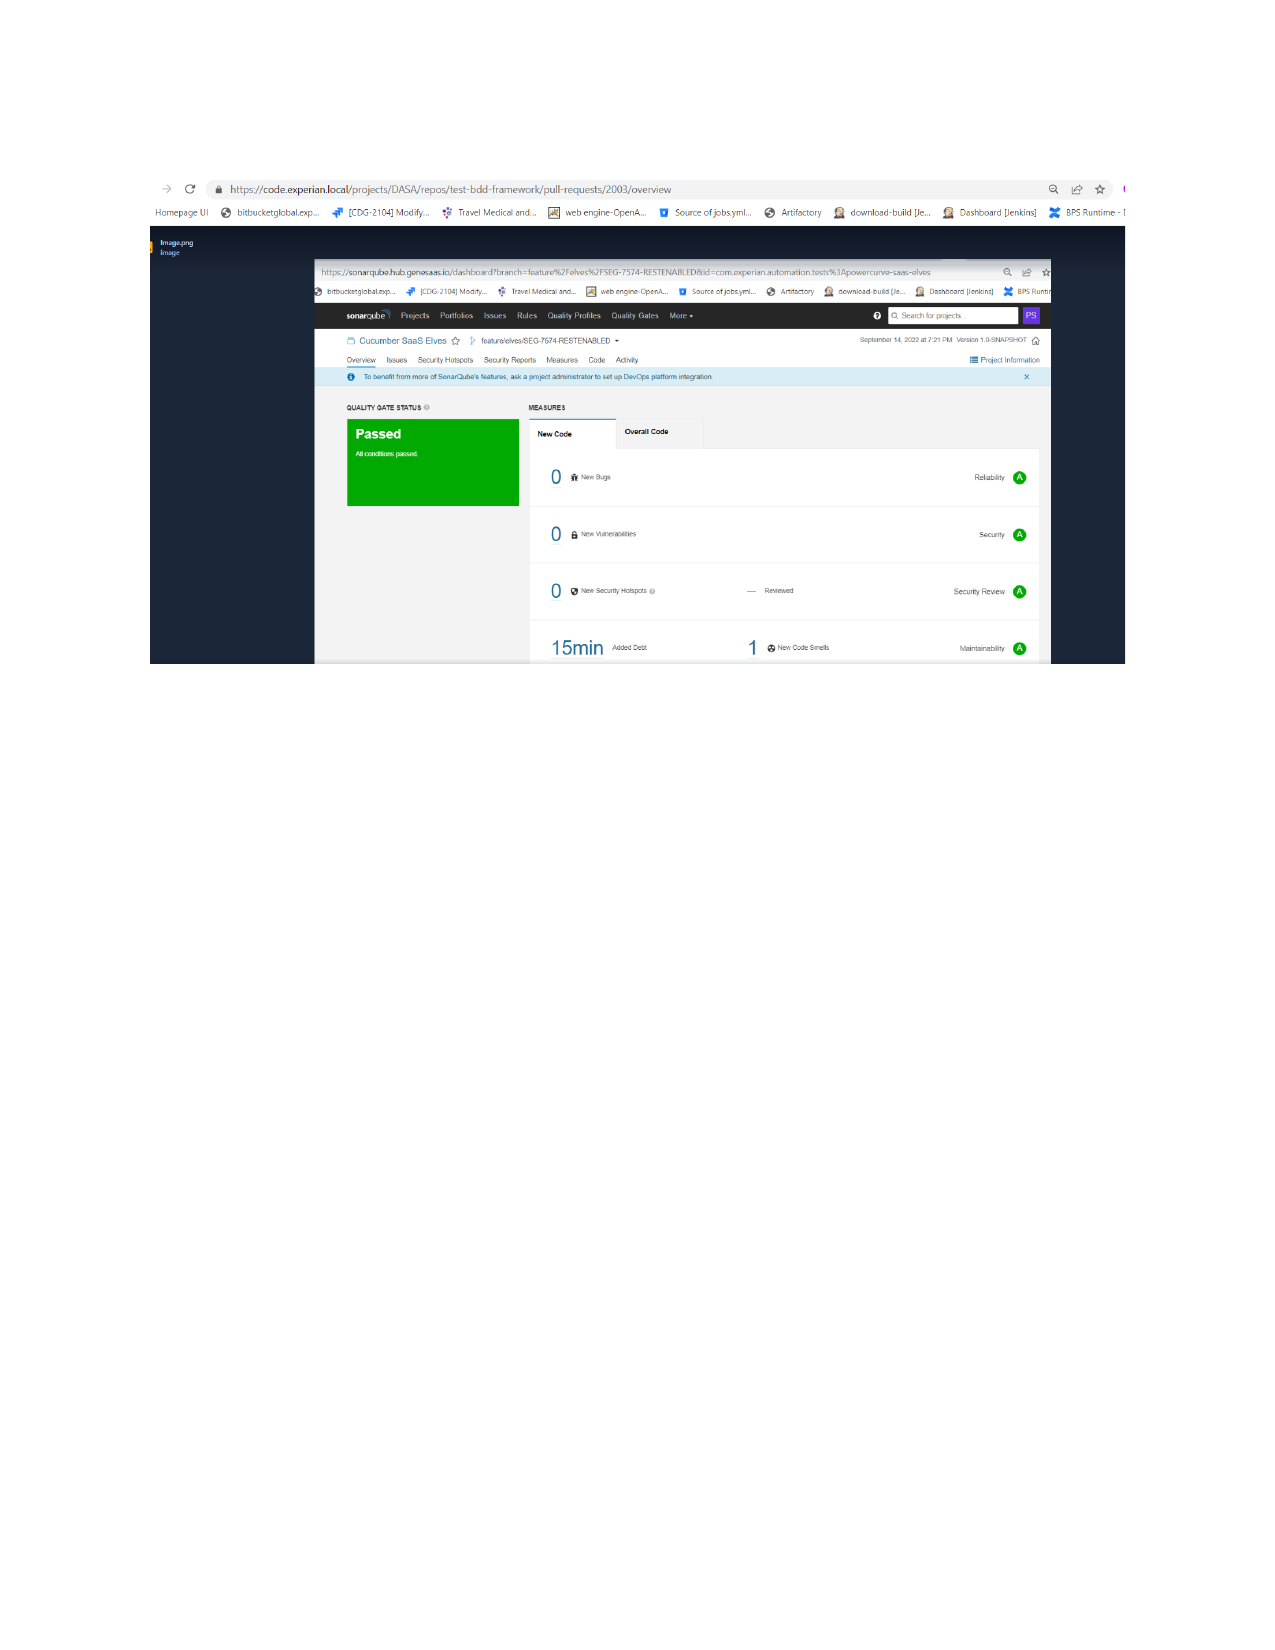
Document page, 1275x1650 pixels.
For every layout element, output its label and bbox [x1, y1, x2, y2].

picture [150, 180, 1125, 664]
